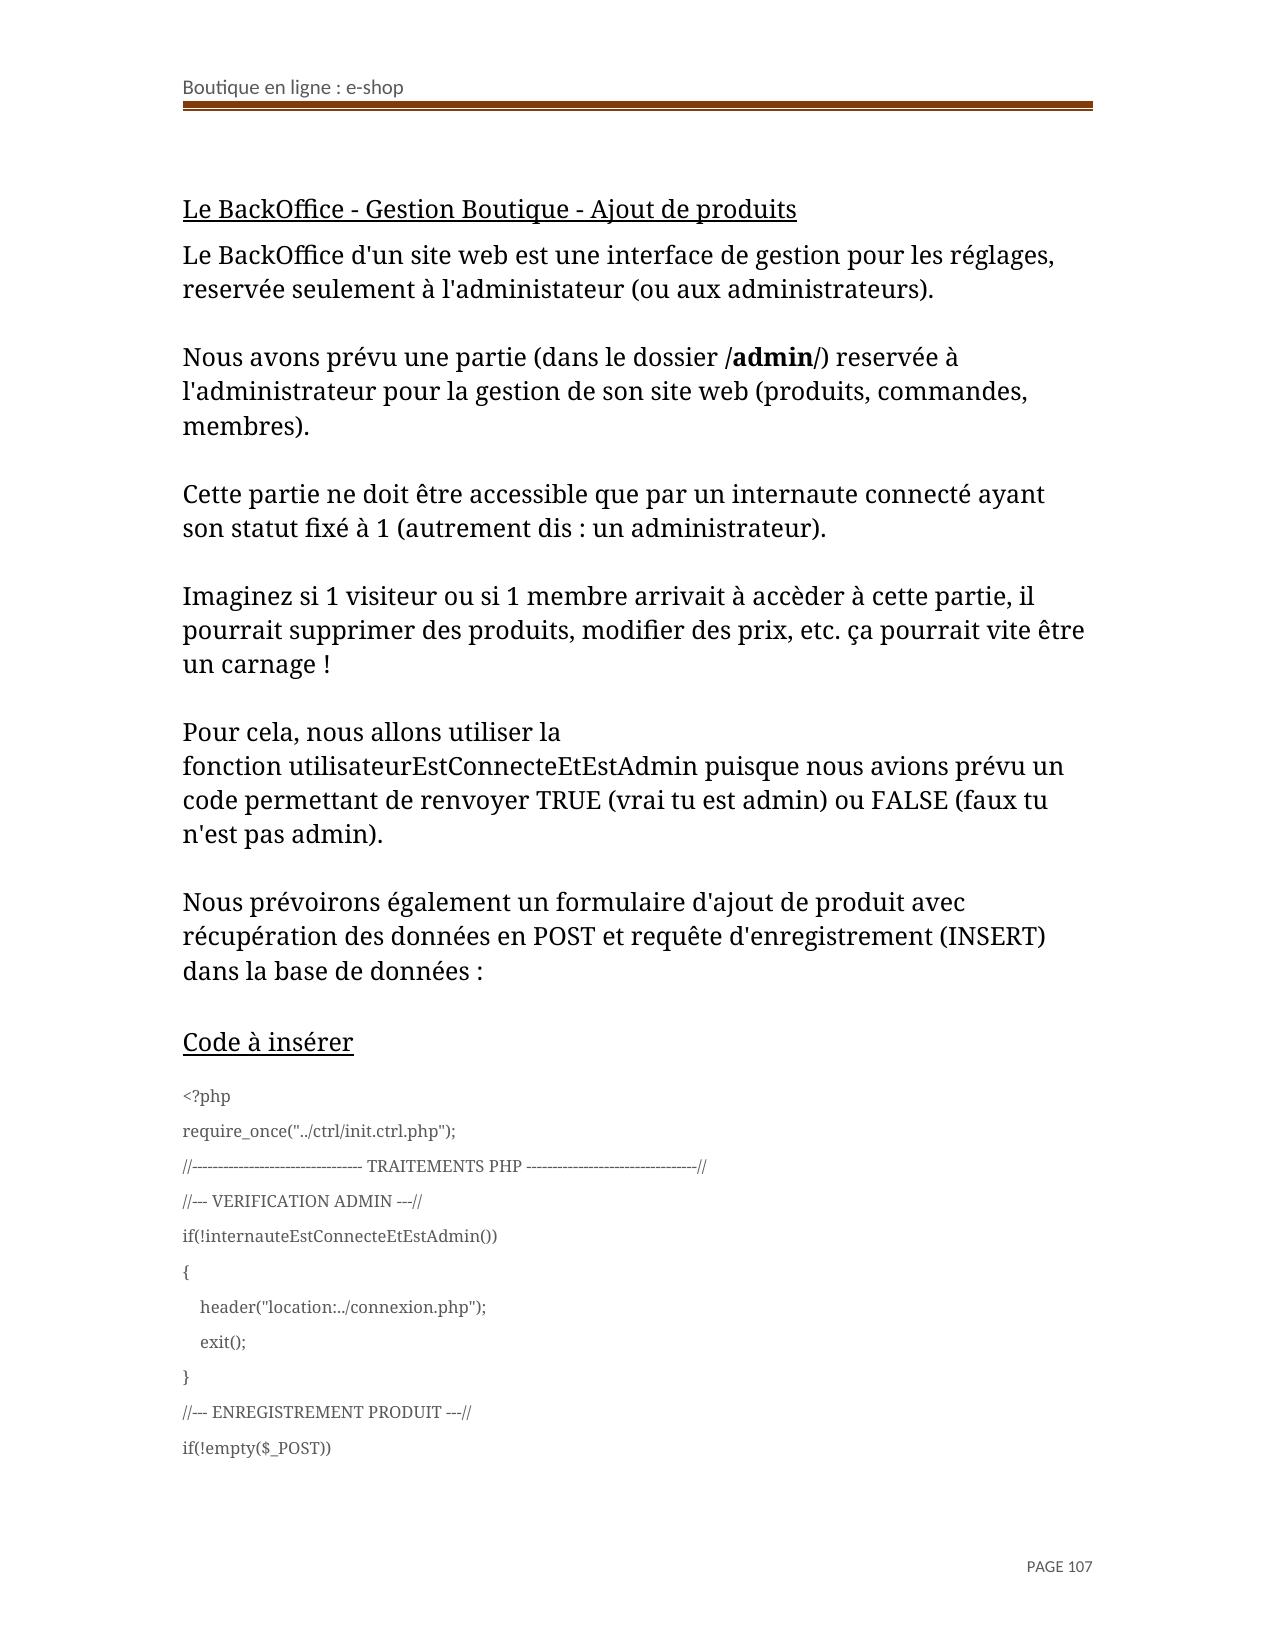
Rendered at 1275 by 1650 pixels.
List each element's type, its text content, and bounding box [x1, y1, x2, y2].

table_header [183, 1072, 1275, 1471]
text Le BackOffice d'un site web est une interface de gestion pour les réglages, reservée seulement à l'administateur (ou aux administrateurs). Nous avons prévu une partie (dans le dossier /admin/) reservée à l'administrateur pour la gestion de son site web (produits, commandes, membres). Cette partie ne doit être accessible que par un internaute connecté ayant son statut fixé à 1 (autrement dis : un administrateur). Imaginez si 1 visiteur ou si 1 membre arrivait à accèder à cette partie, il pourrait supprimer des produits, modifier des prix, etc. ça pourrait vite être un carnage ! Pour cela, nous allons utiliser la fonction utilisateurEstConnecteEtEstAdmin puisque nous avions prévu un code permettant de renvoyer TRUE (vrai tu est admin) ou FALSE (faux tu n'est pas admin). Nous prévoirons également un formulaire d'ajout de produit avec récupération des données en POST et requête d'enregistrement (INSERT) dans la base de données : [182, 238, 1093, 1013]
subtitle Le BackOffice - Gestion Boutique - Ajout de produits [182, 191, 1093, 225]
text Code à insérer [182, 1025, 1093, 1059]
